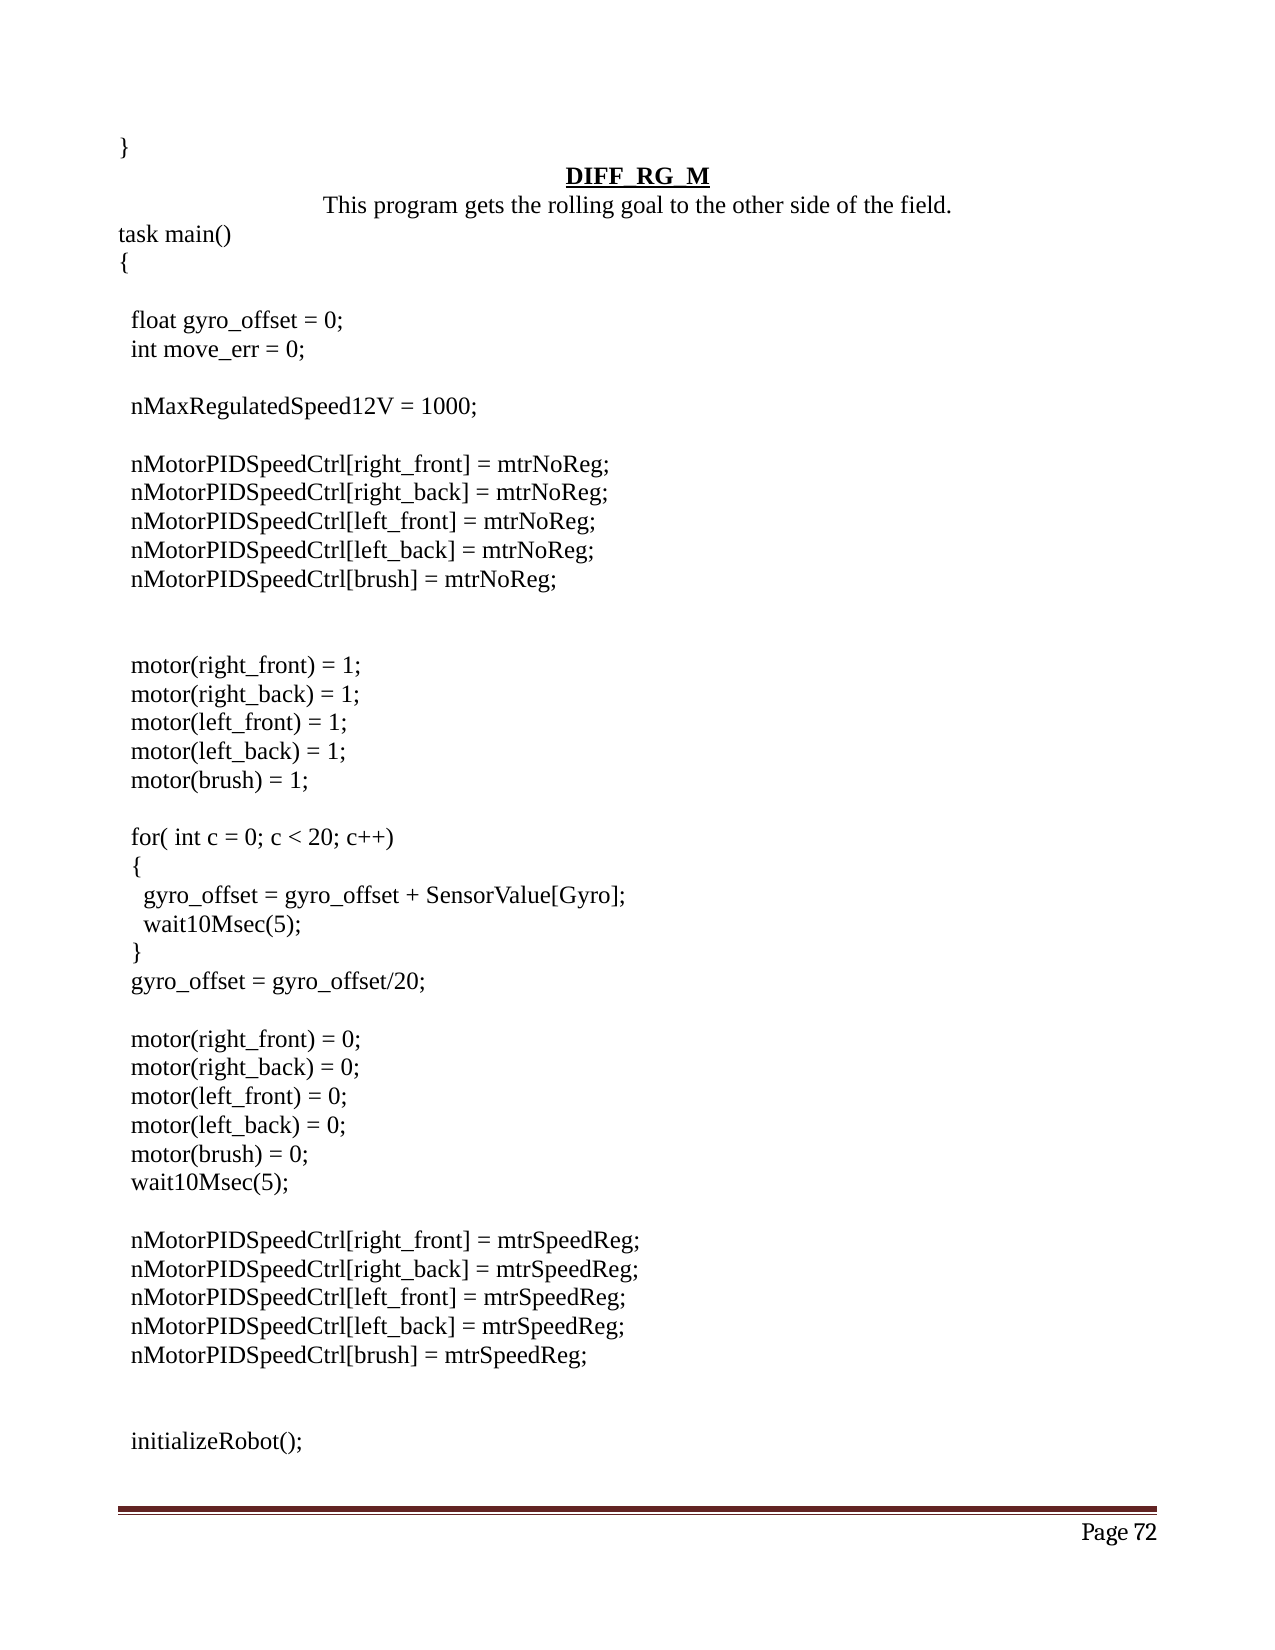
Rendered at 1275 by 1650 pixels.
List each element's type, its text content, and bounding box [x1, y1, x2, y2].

text nMotorPIDSpeedCtrl[right_front] = mtrSpeedReg; [118, 1225, 1157, 1254]
text motor(left_front) = 0; [118, 1081, 1157, 1110]
text motor(left_back) = 0; [118, 1110, 1157, 1139]
text initializeRobot(); [118, 1426, 1157, 1455]
text nMotorPIDSpeedCtrl[brush] = mtrNoReg; [118, 564, 1157, 592]
text { [118, 851, 1157, 880]
text nMotorPIDSpeedCtrl[right_back] = mtrSpeedReg; [118, 1254, 1157, 1282]
text nMotorPIDSpeedCtrl[brush] = mtrSpeedReg; [118, 1340, 1157, 1369]
text motor(right_back) = 1; [118, 679, 1157, 707]
text int move_err = 0; [118, 334, 1157, 362]
text nMotorPIDSpeedCtrl[left_back] = mtrSpeedReg; [118, 1311, 1157, 1340]
text motor(brush) = 1; [118, 765, 1157, 794]
text motor(left_back) = 1; [118, 736, 1157, 765]
text motor(right_front) = 1; [118, 650, 1157, 679]
text } [118, 132, 1157, 161]
text nMaxRegulatedSpeed12V = 1000; [118, 391, 1157, 420]
text nMotorPIDSpeedCtrl[right_back] = mtrNoReg; [118, 477, 1157, 506]
text { [118, 247, 1157, 276]
text wait10Msec(5); [118, 909, 1157, 937]
text nMotorPIDSpeedCtrl[right_front] = mtrNoReg; [118, 449, 1157, 477]
text nMotorPIDSpeedCtrl[left_back] = mtrNoReg; [118, 535, 1157, 564]
text DIFF_RG_M [118, 161, 1157, 190]
text motor(right_back) = 0; [118, 1052, 1157, 1081]
text float gyro_offset = 0; [118, 305, 1157, 334]
text motor(right_front) = 0; [118, 1024, 1157, 1052]
text } [118, 937, 1157, 966]
text gyro_offset = gyro_offset/20; [118, 966, 1157, 995]
text motor(brush) = 0; [118, 1139, 1157, 1167]
text gyro_offset = gyro_offset + SensorValue[Gyro]; [118, 880, 1157, 909]
text nMotorPIDSpeedCtrl[left_front] = mtrNoReg; [118, 506, 1157, 535]
text task main() [118, 219, 1157, 247]
text for( int c = 0; c < 20; c++) [118, 822, 1157, 851]
text nMotorPIDSpeedCtrl[left_front] = mtrSpeedReg; [118, 1282, 1157, 1311]
text motor(left_front) = 1; [118, 707, 1157, 736]
text wait10Msec(5); [118, 1167, 1157, 1196]
text This program gets the rolling goal to the other side of the field. [118, 190, 1157, 219]
